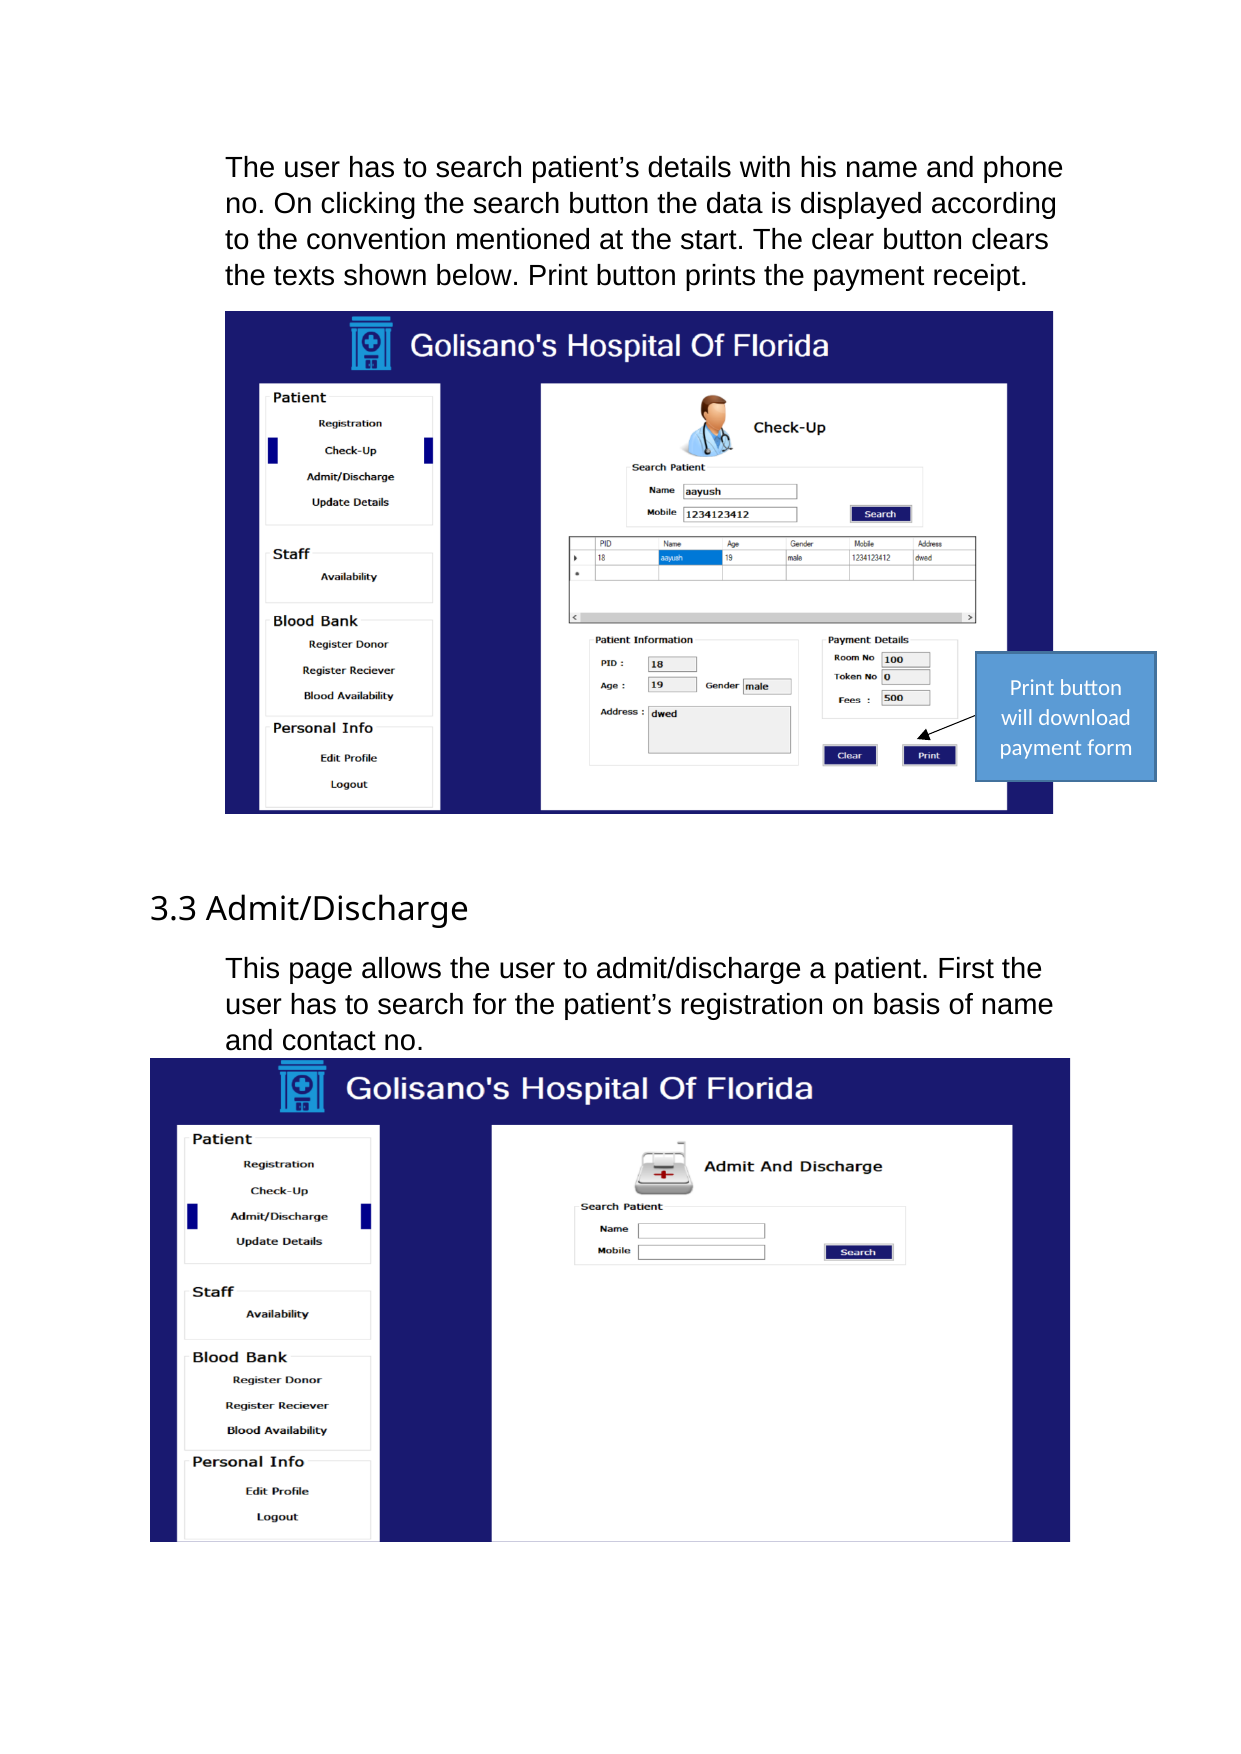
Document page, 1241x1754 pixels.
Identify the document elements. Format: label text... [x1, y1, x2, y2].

text 3.3 Admit/Discharge [150, 885, 1090, 931]
picture [225, 311, 1054, 814]
text The user has to search patient’s details with his name and phone no. On clicking the search button the data is displayed according to the convention mentioned at the start. The clear button clears the texts shown below. Print button prints the payment receipt. [225, 150, 1090, 292]
picture [150, 1058, 1071, 1542]
